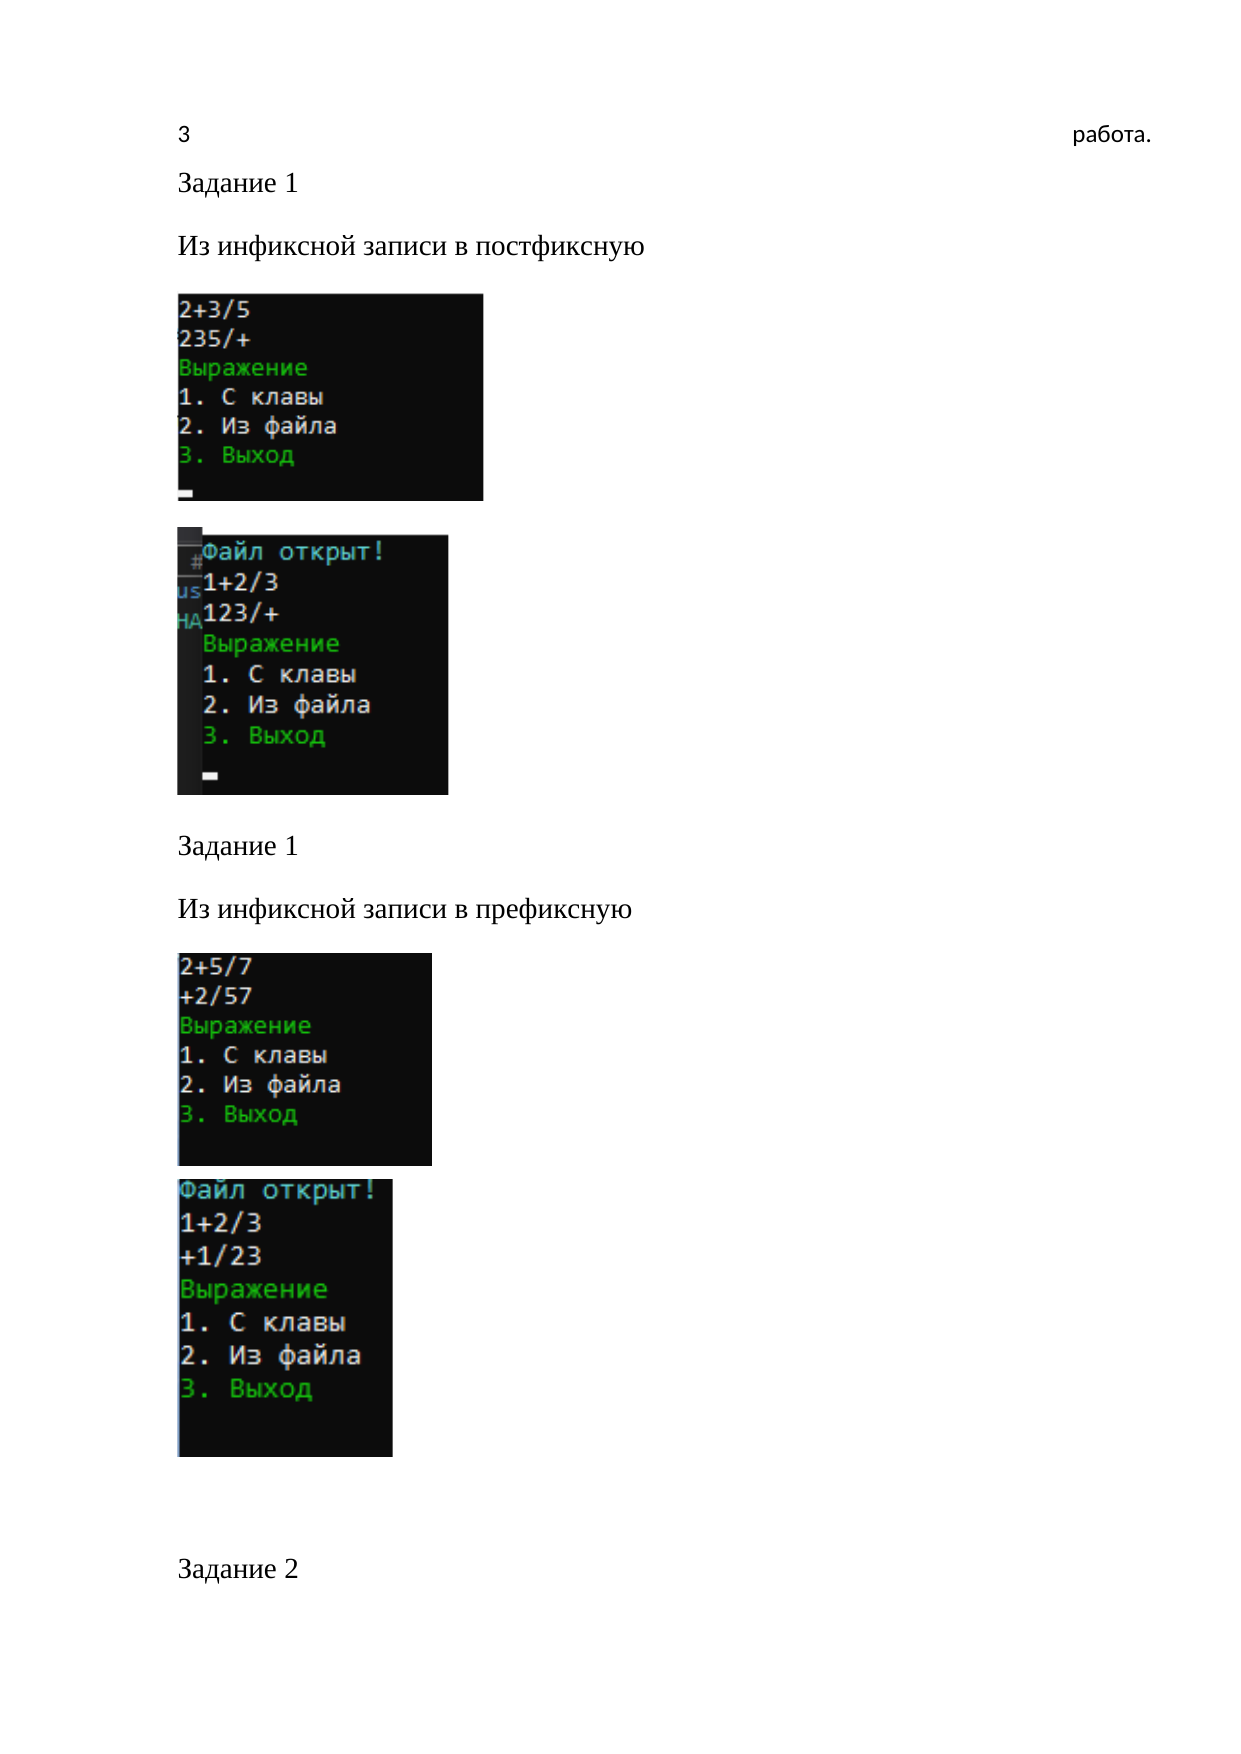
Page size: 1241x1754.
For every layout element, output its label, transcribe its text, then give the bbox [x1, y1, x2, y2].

picture [177, 527, 449, 795]
text Задание 2 [177, 1551, 1152, 1584]
text Задание 1 [177, 828, 1152, 862]
picture [177, 291, 484, 501]
text Из инфиксной записи в префиксную [177, 891, 1152, 924]
picture [177, 1179, 393, 1457]
text Из инфиксной записи в постфиксную [177, 228, 1152, 262]
text 3 работа. Задание 1 [177, 118, 1152, 199]
picture [177, 953, 432, 1166]
